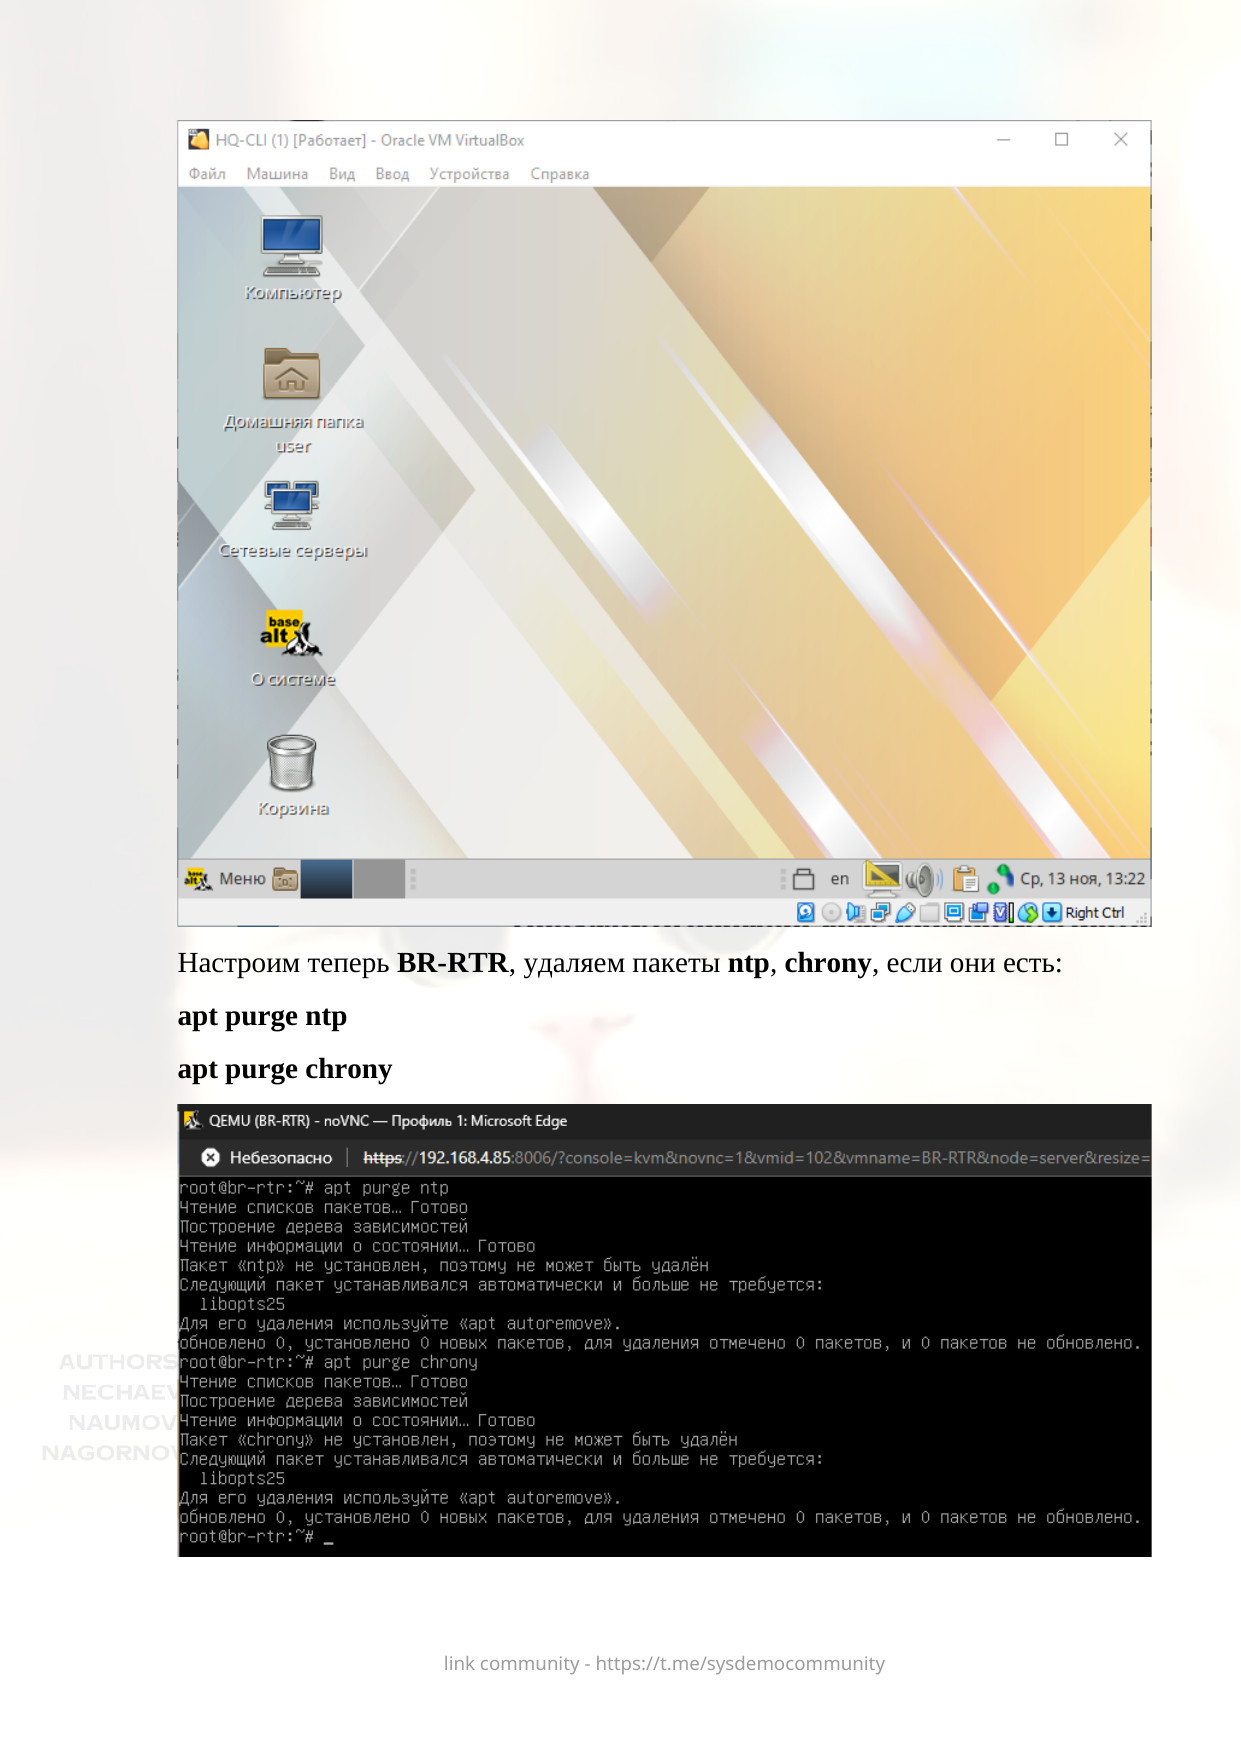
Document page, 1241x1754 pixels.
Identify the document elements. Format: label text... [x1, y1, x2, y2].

picture [177, 1104, 1152, 1557]
text apt purge chrony [177, 1051, 1152, 1085]
text Настроим теперь BR-RTR, удаляем пакеты ntp, chrony, если они есть: [177, 946, 1152, 979]
picture [177, 120, 1152, 927]
text apt purge ntp [177, 998, 1152, 1032]
